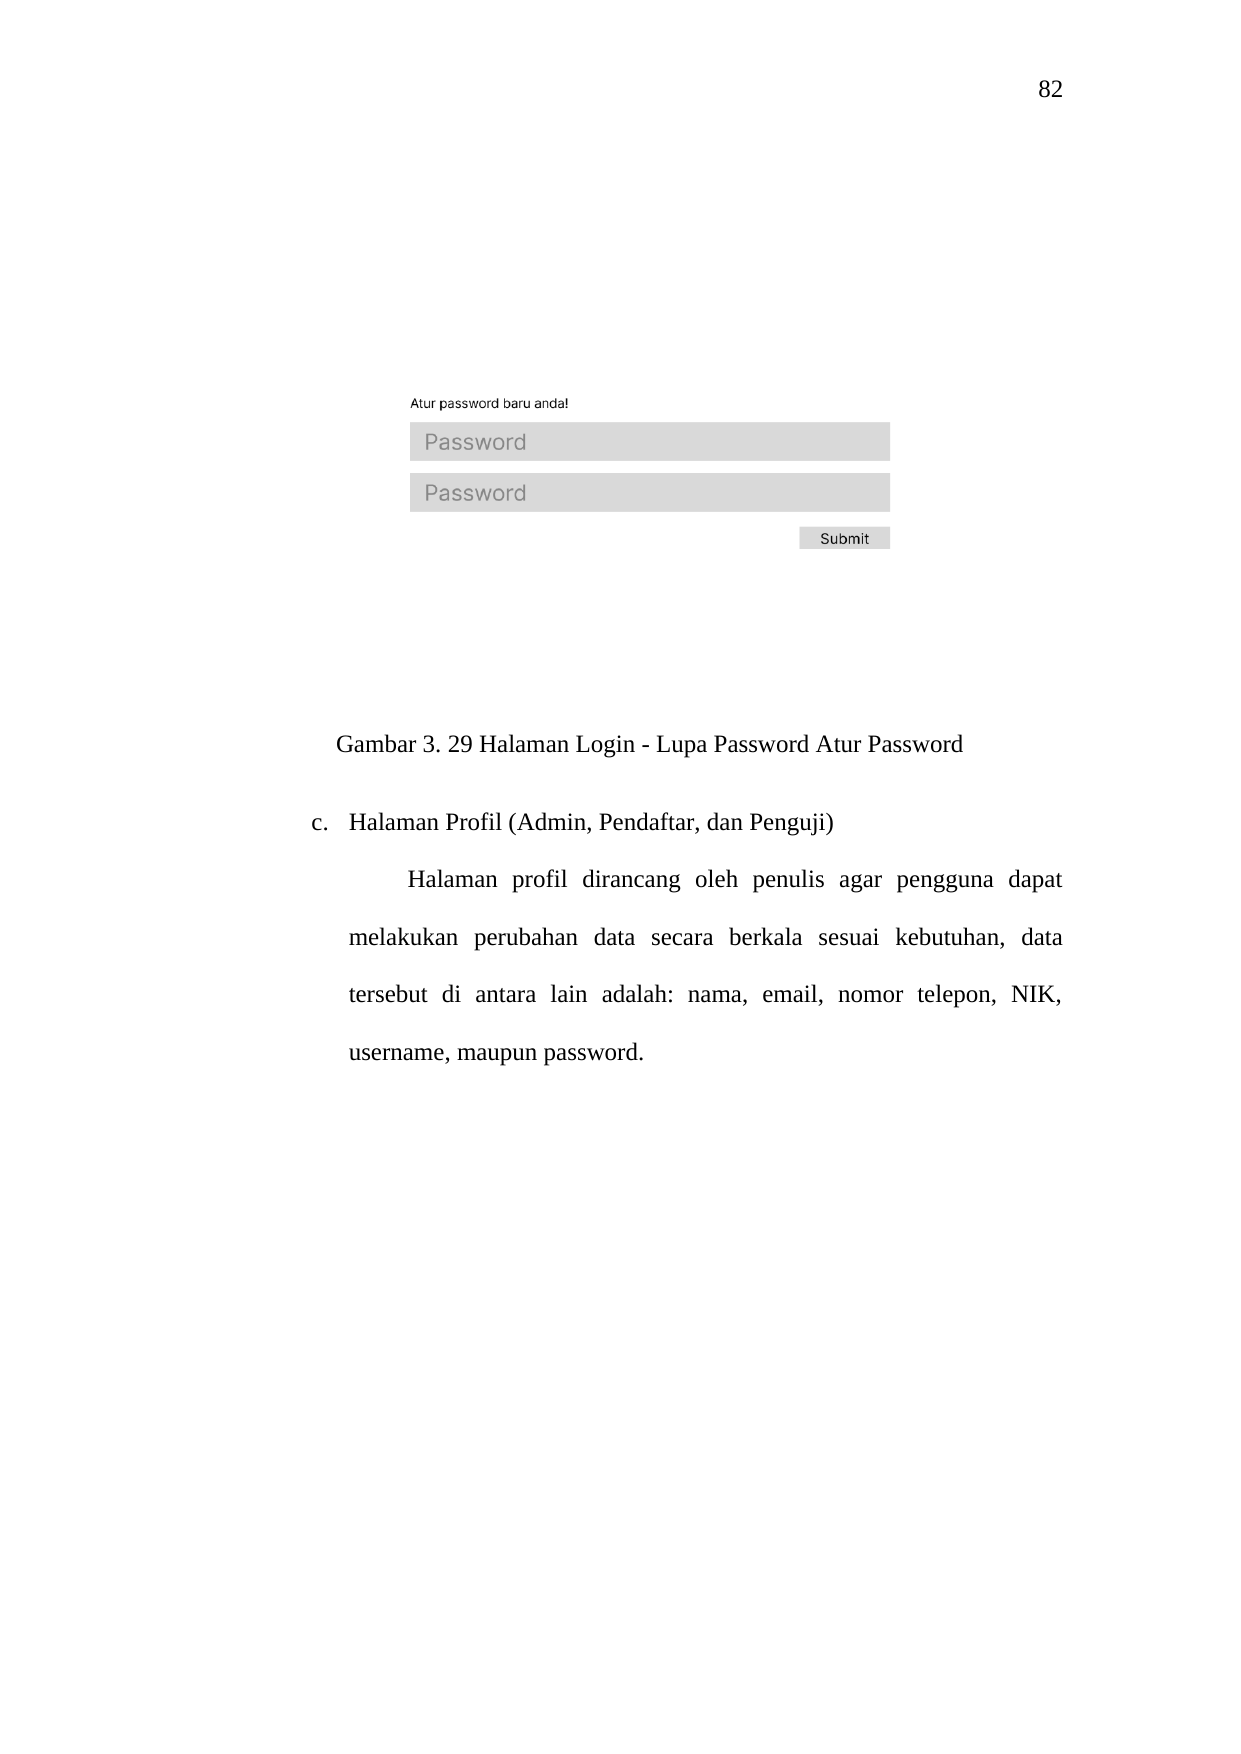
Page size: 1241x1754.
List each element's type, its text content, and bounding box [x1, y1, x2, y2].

text Gambar 3. 29 Halaman Login - Lupa Password Atur Password [236, 729, 1063, 757]
list Halaman Profil (Admin, Pendaftar, dan Penguji) [311, 807, 1063, 836]
list Halaman profil dirancang oleh penulis agar pengguna dapat melakukan perubahan data secara berkala sesuai kebutuhan, data tersebut di antara lain adalah: nama, email, nomor telepon, NIK, username, maupun password. [348, 864, 1063, 1066]
picture [315, 236, 985, 712]
